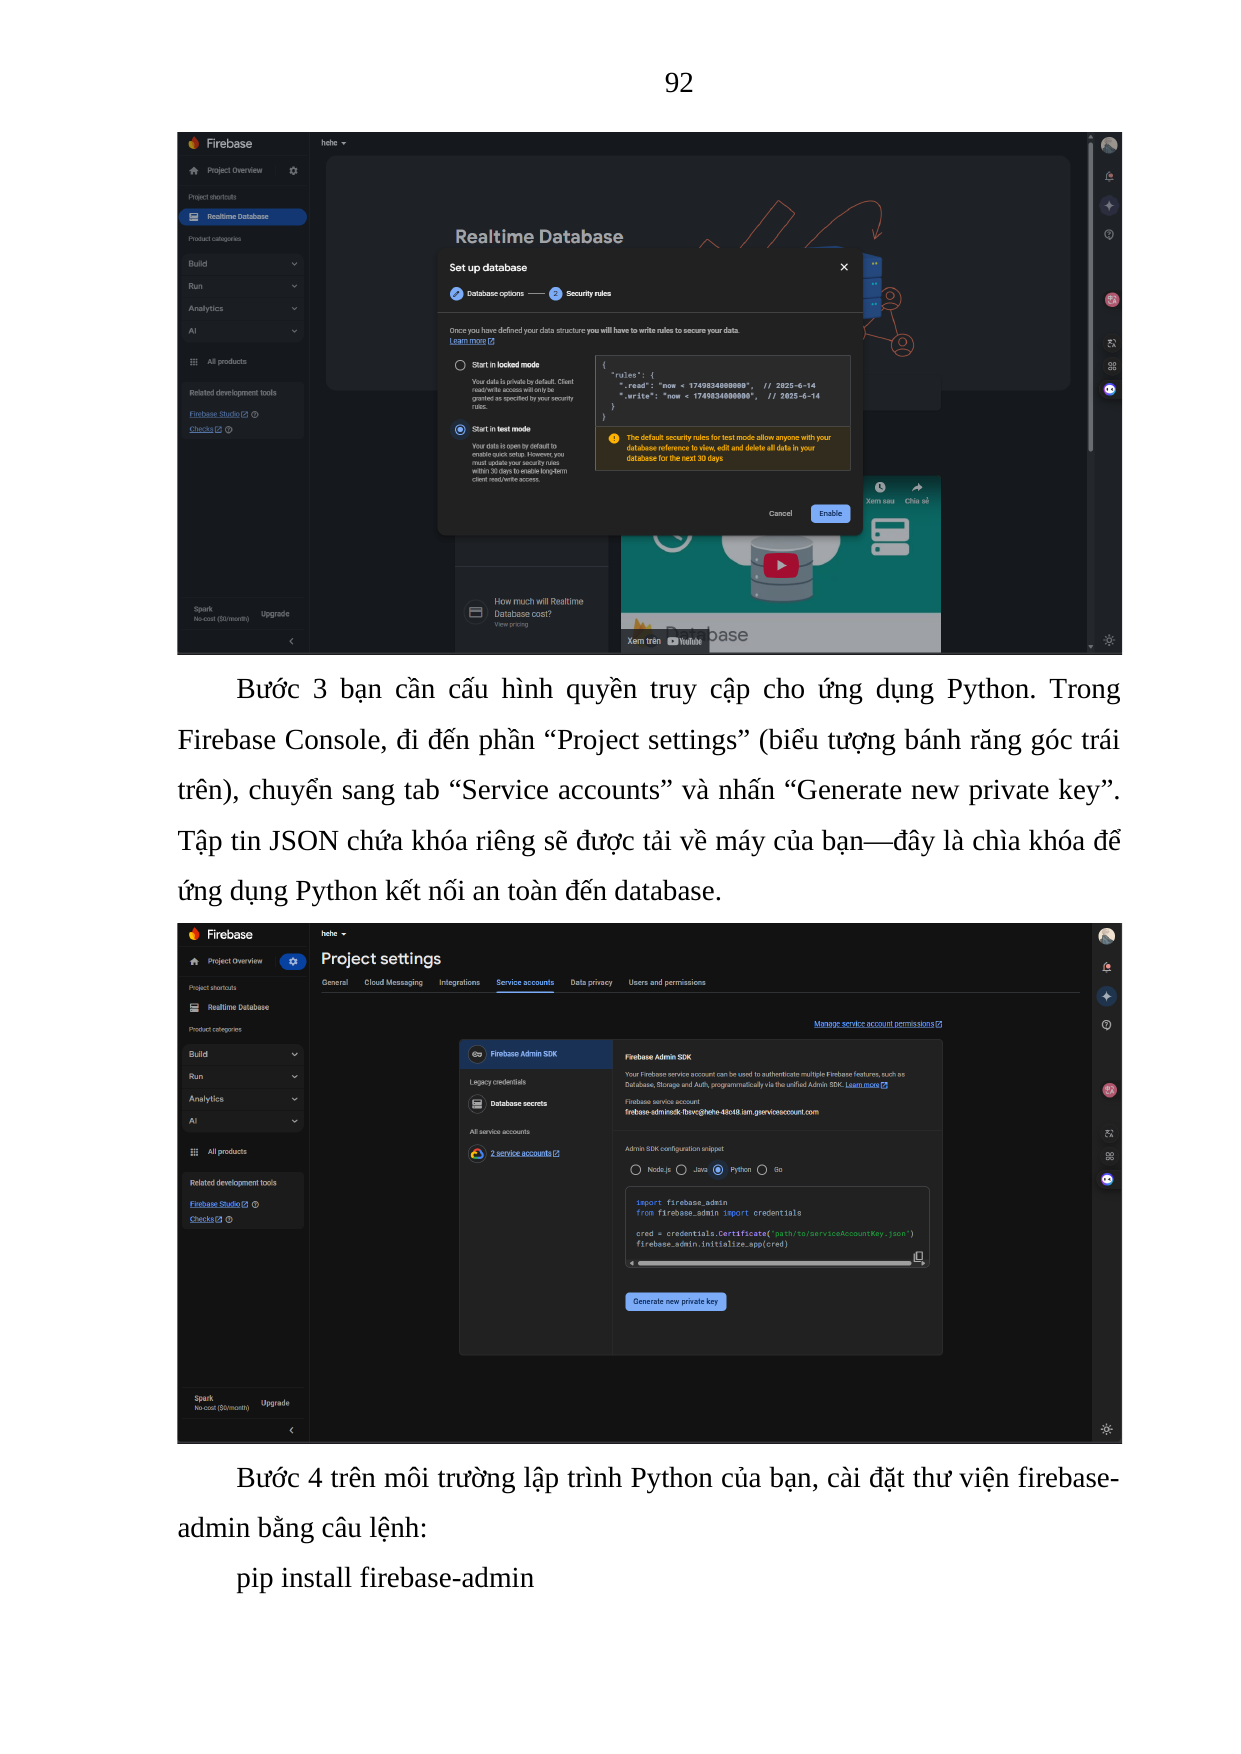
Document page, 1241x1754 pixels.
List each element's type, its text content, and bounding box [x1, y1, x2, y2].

text Bước 4 trên môi trường lập trình Python của bạn, cài đặt thư viện firebase-admin bằng câu lệnh: [177, 1460, 1122, 1544]
picture [177, 132, 1123, 655]
text pip install firebase-admin [177, 1561, 1122, 1594]
text Bước 3 bạn cần cấu hình quyền truy cập cho ứng dụng Python. Trong Firebase Console, đi đến phần “Project settings” (biểu tượng bánh răng góc trái trên), chuyển sang tab “Service accounts” và nhấn “Generate new private key”. Tập tin JSON chứa khóa riêng sẽ được tải về máy của bạn—đây là chìa khóa để ứng dụng Python kết nối an toàn đến database. [177, 672, 1122, 906]
picture [177, 923, 1123, 1444]
